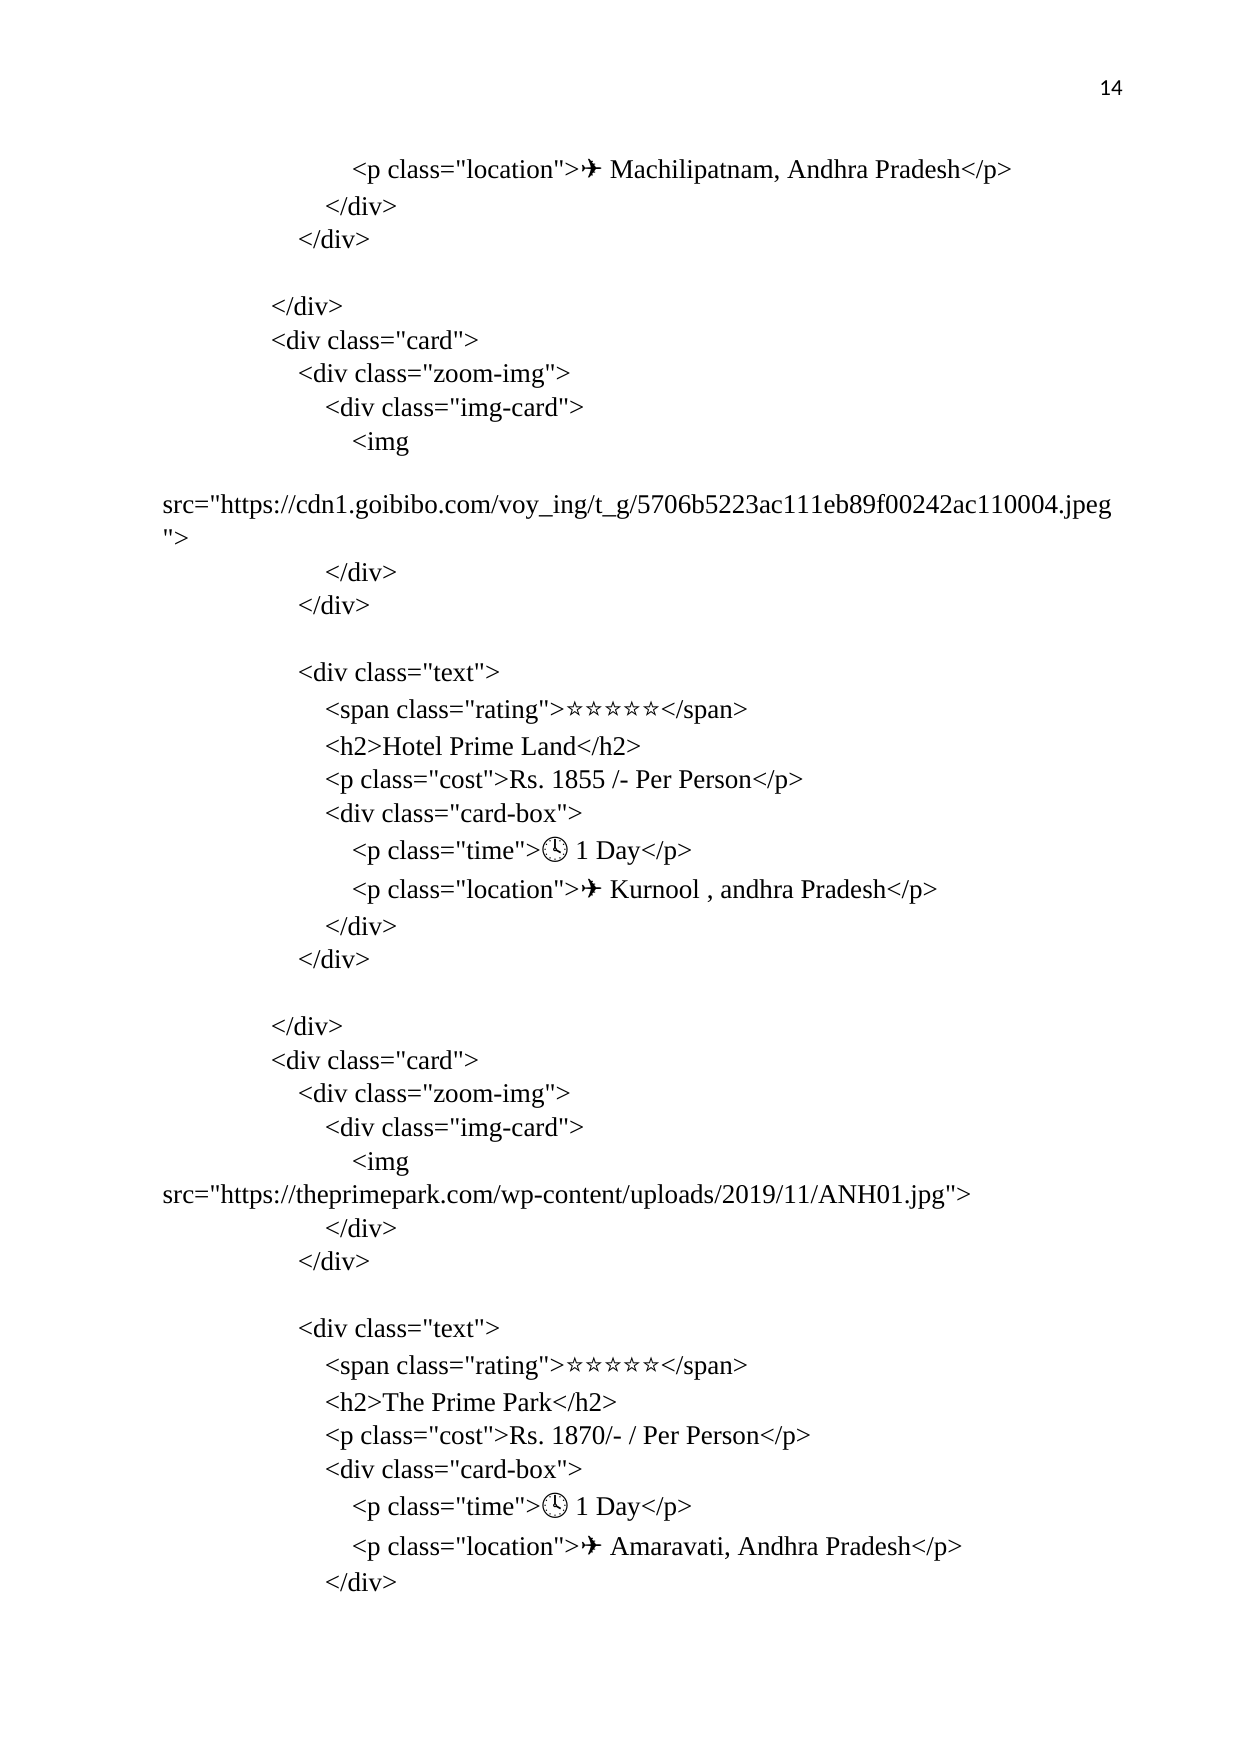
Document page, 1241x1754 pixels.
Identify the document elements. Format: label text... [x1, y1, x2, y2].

text </div> [162, 589, 1122, 620]
text </div> [162, 556, 1122, 587]
text <p class="cost">Rs. 1855 /- Per Person</p> [162, 763, 1122, 794]
text src="https://cdn1.goibibo.com/voy_ing/t_g/5706b5223ac111eb89f00242ac110004.jpeg"> [162, 458, 1122, 553]
text <p class="location">✈ Kurnool , andhra Pradesh</p> [162, 870, 1122, 907]
text </div> [162, 1566, 1122, 1597]
text </div> [162, 1010, 1122, 1042]
text </div> [162, 1212, 1122, 1243]
text <p class="time">🕓 1 Day</p> [162, 830, 1122, 867]
text </div> [162, 190, 1122, 221]
text </div> [162, 290, 1122, 322]
text <div class="img-card"> [162, 1111, 1122, 1142]
text <p class="cost">Rs. 1870/- / Per Person</p> [162, 1419, 1122, 1450]
text <h2>The Prime Park</h2> [162, 1386, 1122, 1417]
text <div class="card"> [162, 1044, 1122, 1075]
text <div class="card-box"> [162, 1453, 1122, 1484]
text </div> [162, 943, 1122, 974]
text </div> [162, 223, 1122, 254]
text <p class="location">✈ Amaravati, Andhra Pradesh</p> [162, 1526, 1122, 1563]
text <div class="text"> [162, 1312, 1122, 1343]
text <h2>Hotel Prime Land</h2> [162, 729, 1122, 761]
text <div class="zoom-img"> [162, 1077, 1122, 1109]
text <div class="text"> [162, 656, 1122, 687]
text </div> [162, 1245, 1122, 1276]
text <img src="https://theprimepark.com/wp-content/uploads/2019/11/ANH01.jpg"> [162, 1144, 1122, 1209]
text </div> [162, 910, 1122, 941]
text <img [162, 424, 1122, 456]
text <div class="zoom-img"> [162, 357, 1122, 389]
text <div class="card"> [162, 324, 1122, 355]
text <p class="time">🕓 1 Day</p> [162, 1486, 1122, 1523]
text <span class="rating">⭐⭐⭐⭐⭐</span> [162, 690, 1122, 727]
text <p class="location">✈ Machilipatnam, Andhra Pradesh</p> [162, 150, 1122, 187]
text <div class="card-box"> [162, 797, 1122, 828]
text <div class="img-card"> [162, 391, 1122, 422]
text <span class="rating">⭐⭐⭐⭐⭐</span> [162, 1346, 1122, 1383]
